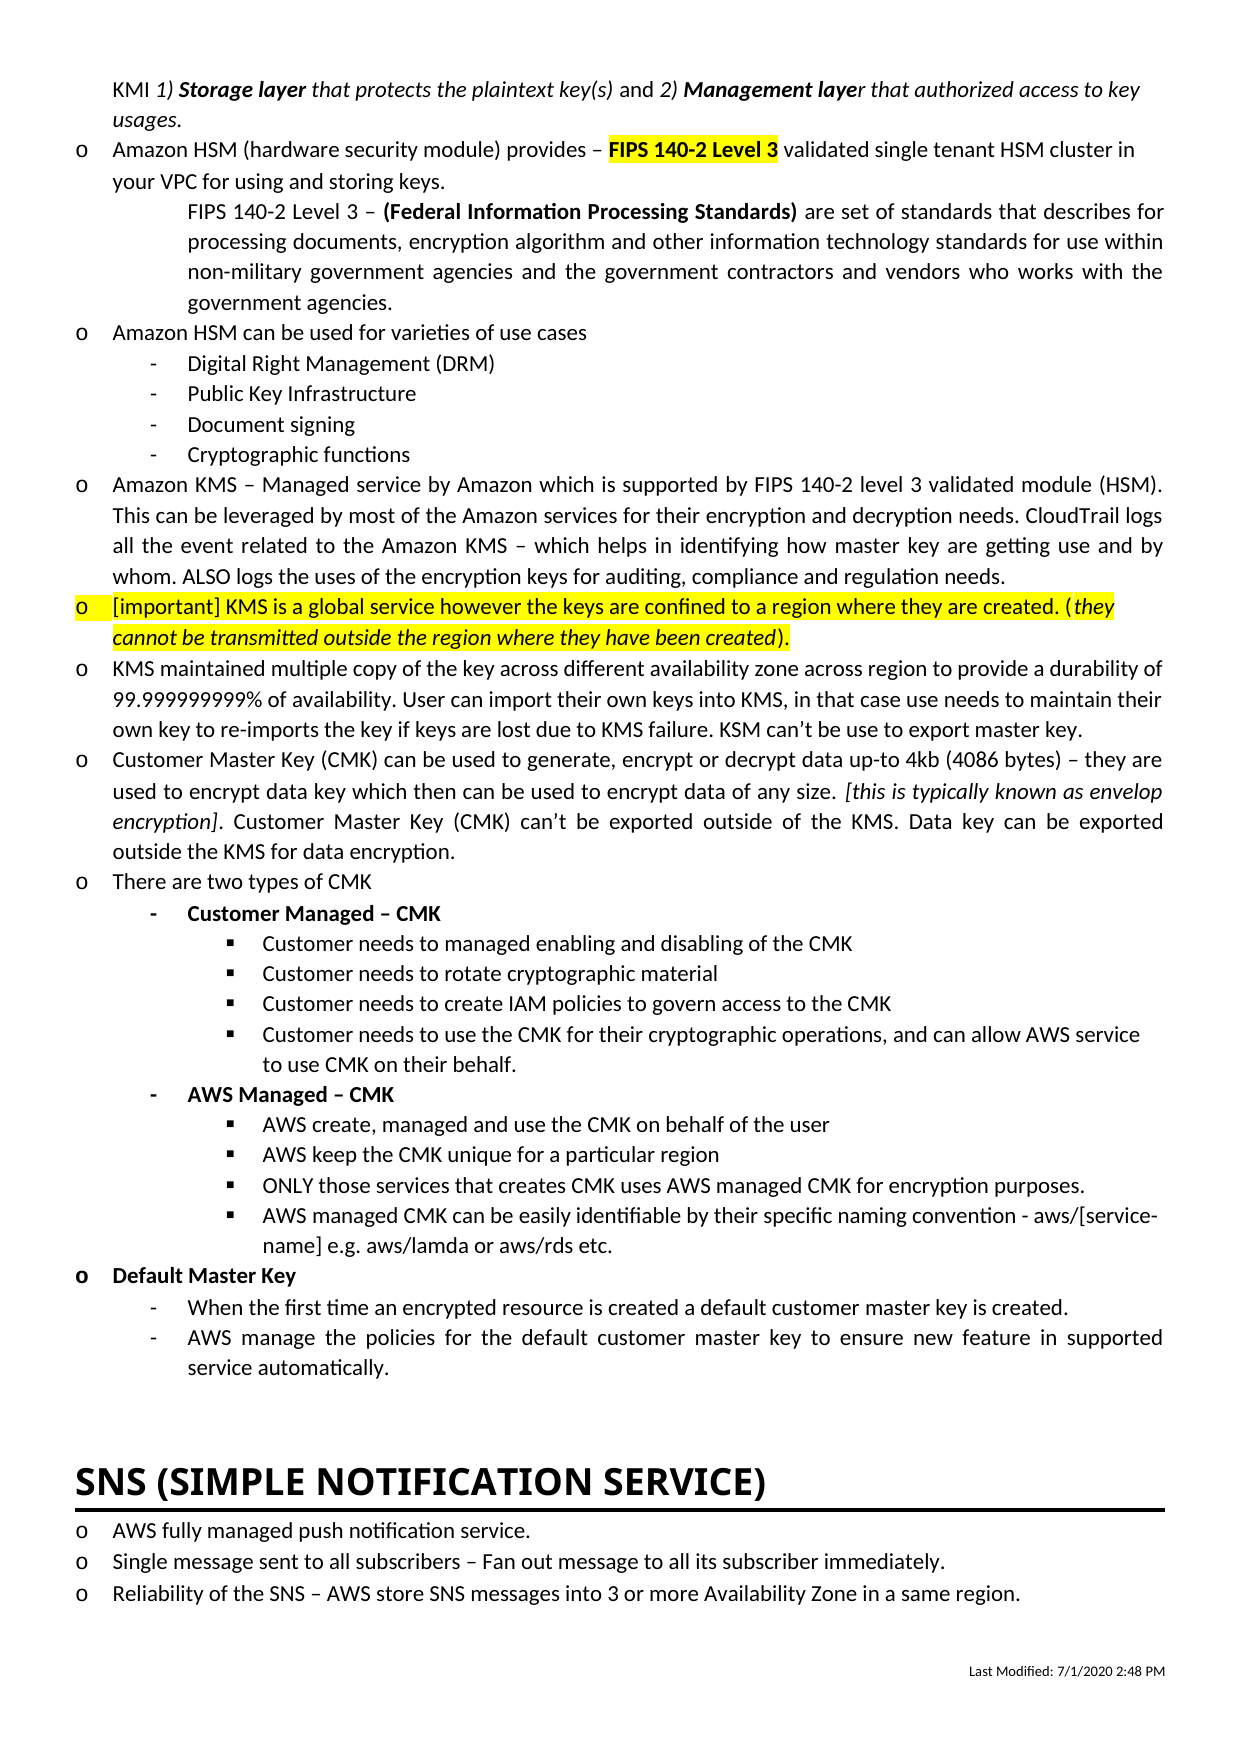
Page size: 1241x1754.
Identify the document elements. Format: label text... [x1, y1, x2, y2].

list Public Key Infrastructure [150, 379, 1165, 407]
list Single message sent to all subscribers – Fan out message to all its subscriber immediately. [75, 1547, 1165, 1576]
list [75, 75, 1165, 133]
subtitle SNS (Simple Notification Service) [75, 1455, 1165, 1508]
list Customer Master Key (CMK) can be used to generate, encrypt or decrypt data up-to 4kb (4086 bytes) – they are used to encrypt data key which then can be used to encrypt data of any size. [this is typically known as envelop encryption]. Customer Master Key (CMK) can’t be exported outside of the KMS. Data key can be exported outside the KMS for data encryption. [75, 745, 1165, 865]
list Customer needs to use the CMK for their cryptographic operations, and can allow AWS service to use CMK on their behalf. [225, 1020, 1165, 1078]
list AWS keep the CMK unique for a particular region [225, 1141, 1165, 1168]
list There are two types of CMK [75, 867, 1165, 897]
list FIPS 140-2 Level 3 – (Federal Information Processing Standards) are set of standards that describes for processing documents, encryption algorithm and other information technology standards for use within non-military government agencies and the government contractors and vendors who works with the government agencies. [187, 197, 1165, 316]
list When the first time an encrypted resource is created a default customer master key is created. [150, 1293, 1165, 1321]
list Reliability of the SNS – AWS store SNS messages into 3 or more Availability Zone in a same region. [75, 1579, 1165, 1608]
list Customer needs to create IAM policies to govern access to the CMK [225, 989, 1165, 1017]
list AWS managed CMK can be easily identifiable by their specific naming convention - aws/[service-name] e.g. aws/lamda or aws/rds etc. [225, 1201, 1165, 1259]
list Document signing [150, 410, 1165, 438]
list AWS Managed – CMK [150, 1080, 1165, 1108]
list [important] KMS is a global service however the keys are confined to a region where they are created. (they cannot be transmitted outside the region where they have been created). [75, 592, 1165, 651]
list KMS maintained multiple copy of the key across different availability zone across region to provide a durability of 99.999999999% of availability. User can import their own keys into KMS, in that case use needs to maintain their own key to re-imports the key if keys are lost due to KMS failure. KSM can’t be use to export master key. [75, 654, 1165, 743]
list AWS manage the policies for the default customer master key to ensure new feature in supported service automatically. [150, 1323, 1165, 1381]
list Customer needs to rotate cryptographic material [225, 959, 1165, 987]
list Amazon HSM (hardware security module) provides – FIPS 140-2 Level 3 validated single tenant HSM cluster in your VPC for using and storing keys. [75, 135, 1165, 195]
list AWS create, managed and use the CMK on behalf of the user [225, 1110, 1165, 1138]
list Amazon HSM can be used for varieties of use cases [75, 318, 1165, 347]
list Customer Managed – CMK [150, 899, 1165, 927]
list Customer needs to managed enabling and disabling of the CMK [225, 929, 1165, 957]
list ONLY those services that creates CMK uses AWS managed CMK for encryption purposes. [225, 1171, 1165, 1199]
list Default Master Key [75, 1261, 1165, 1291]
list Digital Right Management (DRM) [150, 349, 1165, 377]
list Cryptographic functions [150, 440, 1165, 468]
list AWS fully managed push notification service. [75, 1516, 1165, 1545]
list Amazon KMS – Managed service by Amazon which is supported by FIPS 140-2 level 3 validated module (HSM). This can be leveraged by most of the Amazon services for their encryption and decryption needs. CloudTrail logs all the event related to the Amazon KMS – which helps in identifying how master key are getting use and by whom. ALSO logs the uses of the encryption keys for auditing, compliance and regulation needs. [75, 470, 1165, 590]
